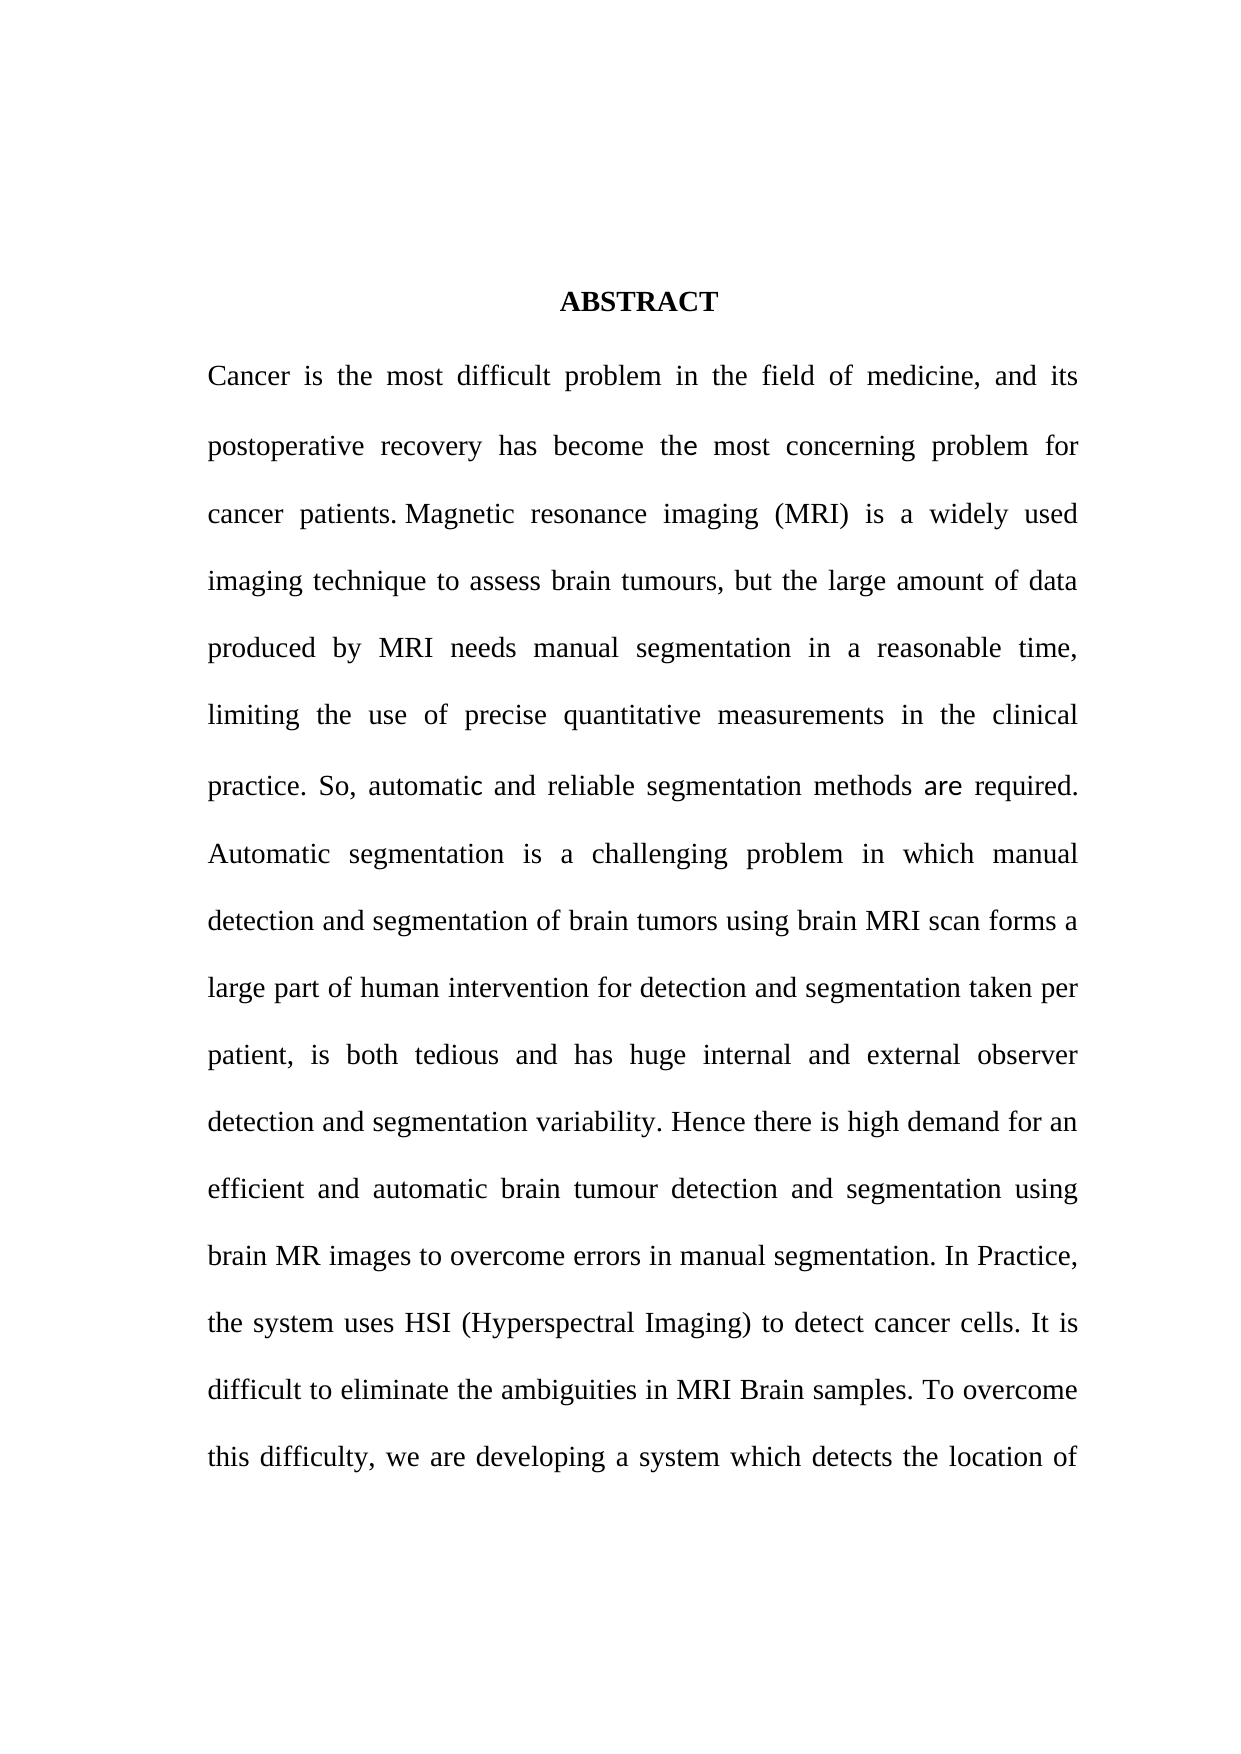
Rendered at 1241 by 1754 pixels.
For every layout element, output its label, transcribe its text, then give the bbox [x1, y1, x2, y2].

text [207, 358, 1079, 1473]
text ABSTRACT [187, 284, 1090, 317]
